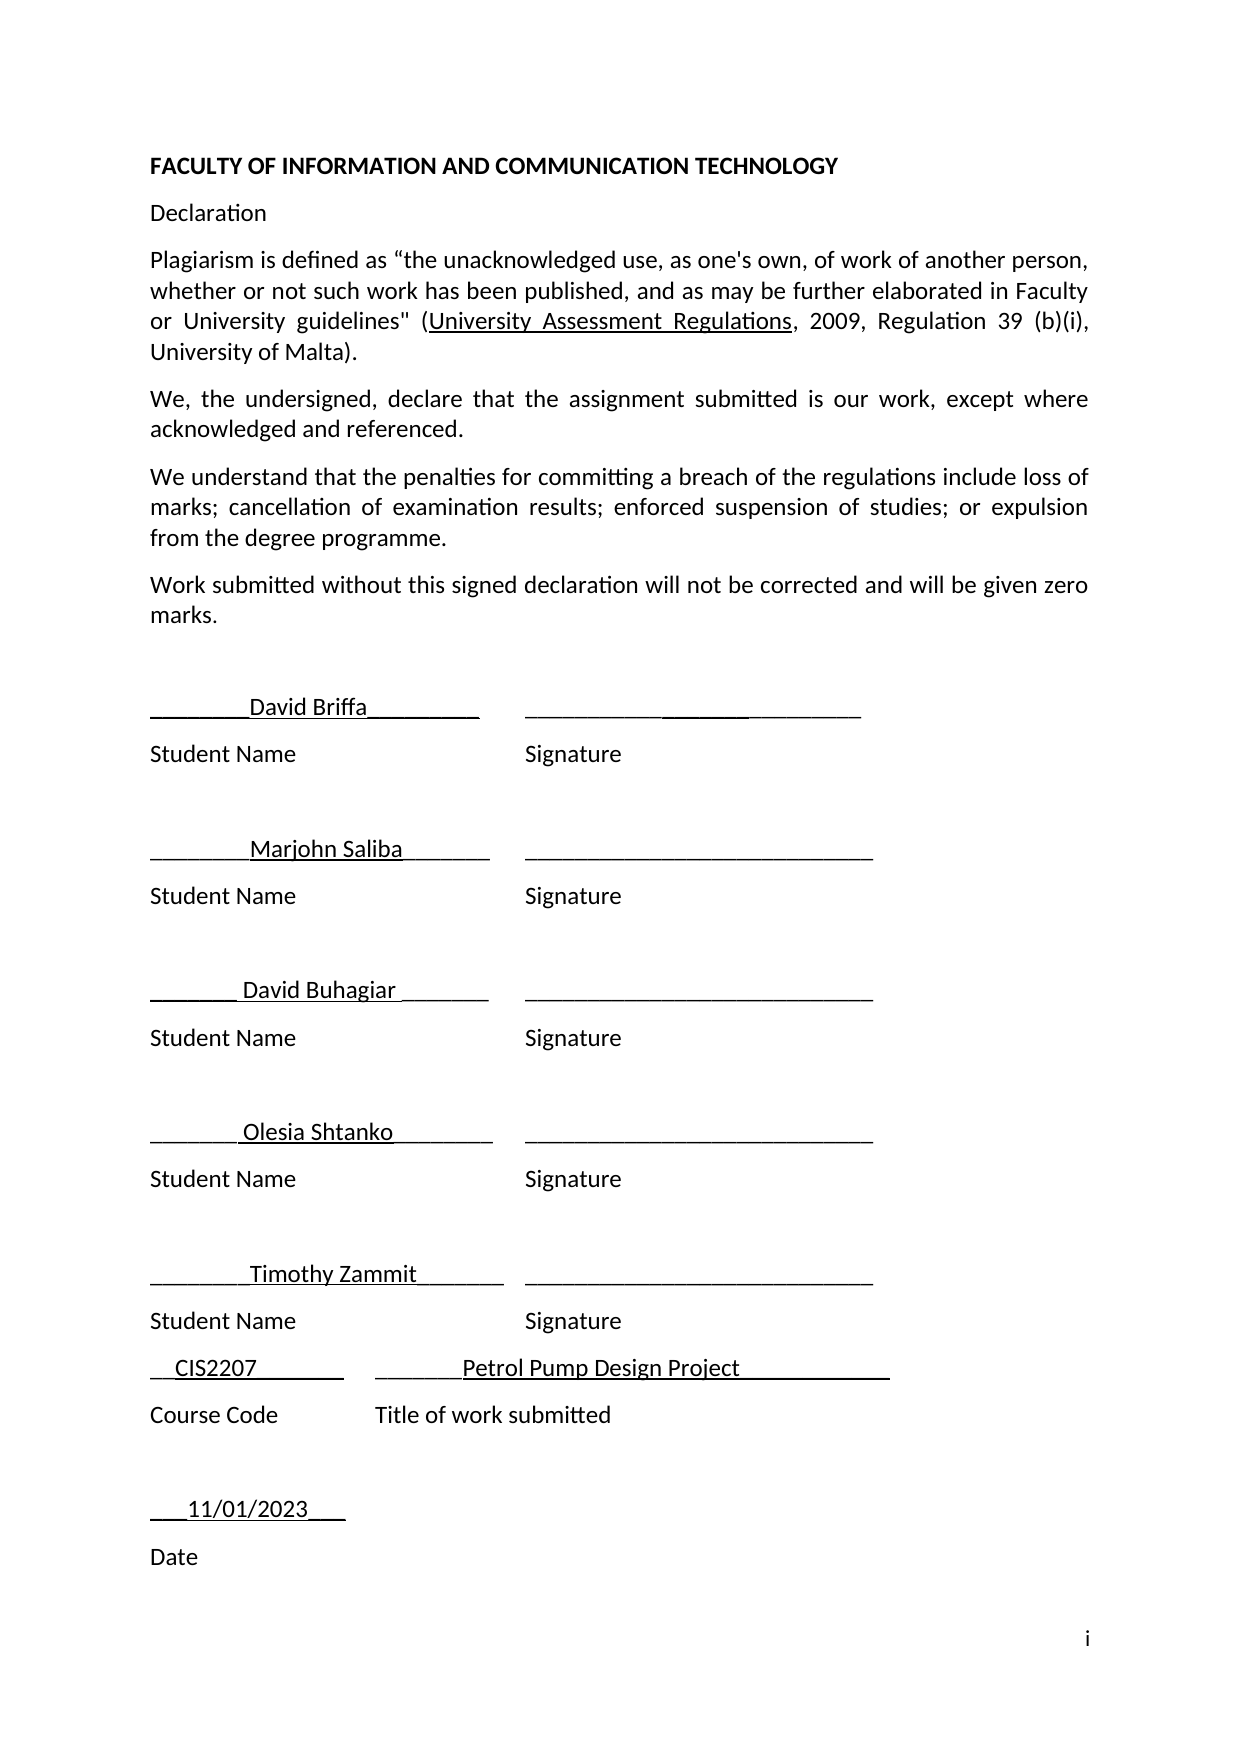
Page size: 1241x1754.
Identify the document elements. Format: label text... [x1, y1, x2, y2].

text Declaration [150, 197, 1090, 228]
text _______ Olesia Shtanko________ ____________________________ [150, 1116, 1090, 1147]
text Student Name Signature [150, 739, 1090, 769]
text Work submitted without this signed declaration will not be corrected and will be given zero marks. [150, 569, 1090, 630]
text _______ David Buhagiar _______ ____________________________ [150, 974, 1090, 1005]
text Student Name Signature [150, 1305, 1090, 1335]
text Student Name Signature [150, 1022, 1090, 1052]
text Course Code Title of work submitted [150, 1399, 1090, 1430]
text Plagiarism is defined as “the unacknowledged use, as one's own, of work of another person, whether or not such work has been published, and as may be further elaborated in Faculty or University guidelines" (University Assessment Regulations, 2009, Regulation 39 (b)(i), University of Malta). [150, 244, 1090, 366]
text ________Timothy Zammit_______ ____________________________ [150, 1258, 1090, 1288]
text ________David Briffa_________ ___________________________ [150, 691, 1090, 722]
text __CIS2207_______ _______Petrol Pump Design Project____________ [150, 1352, 1090, 1383]
text ___11/01/2023___ [150, 1494, 1090, 1524]
text We understand that the penalties for committing a breach of the regulations include loss of marks; cancellation of examination results; enforced suspension of studies; or expulsion from the degree programme. [150, 461, 1090, 552]
text ________Marjohn Saliba_______ ____________________________ [150, 833, 1090, 863]
text Date [150, 1541, 1090, 1571]
text Student Name Signature [150, 1163, 1090, 1194]
text FACULTY OF INFORMATION AND COMMUNICATION TECHNOLOGY [150, 150, 1090, 181]
text Student Name Signature [150, 880, 1090, 911]
text We, the undersigned, declare that the assignment submitted is our work, except where acknowledged and referenced. [150, 383, 1090, 444]
